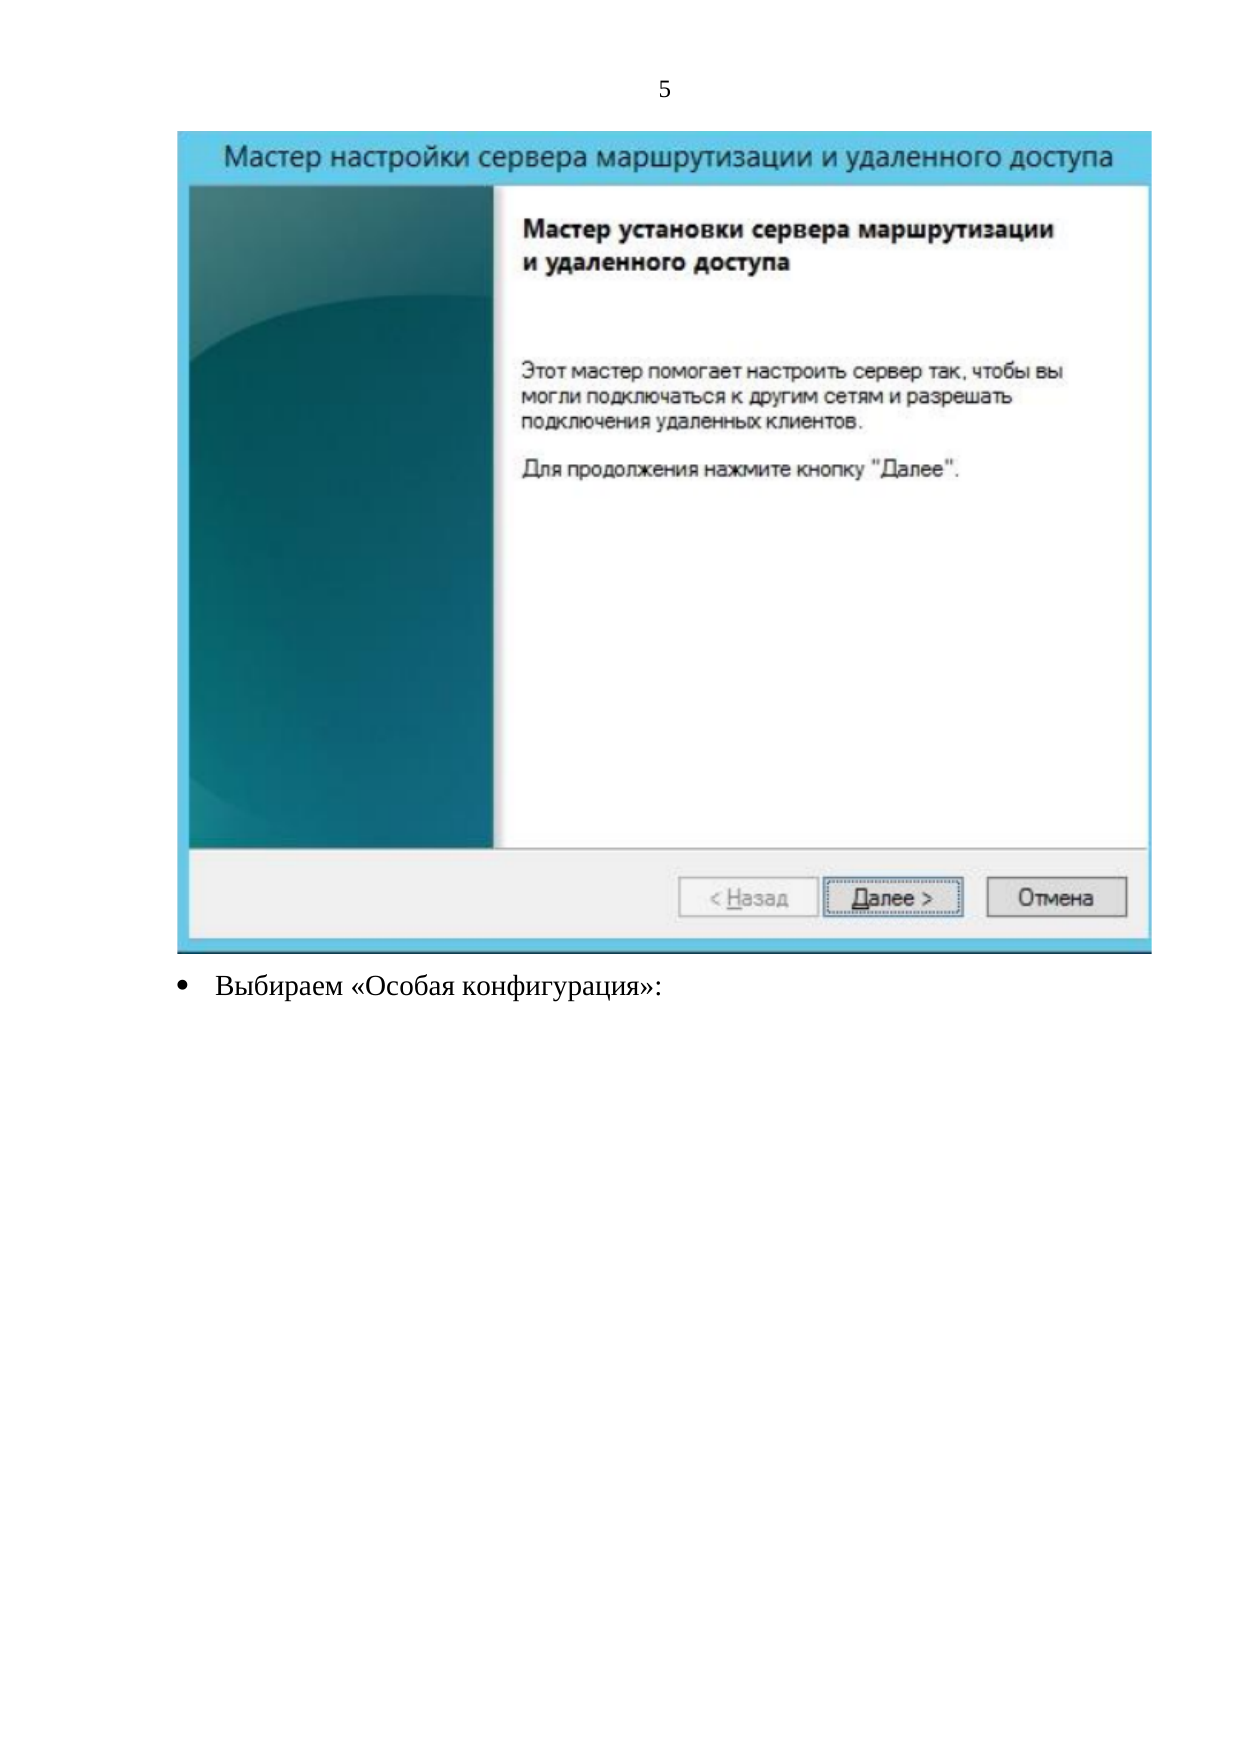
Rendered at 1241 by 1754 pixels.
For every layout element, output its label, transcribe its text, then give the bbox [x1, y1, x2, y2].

list Выбираем «Особая конфигурация»: [177, 968, 1152, 1002]
picture [177, 131, 1152, 954]
